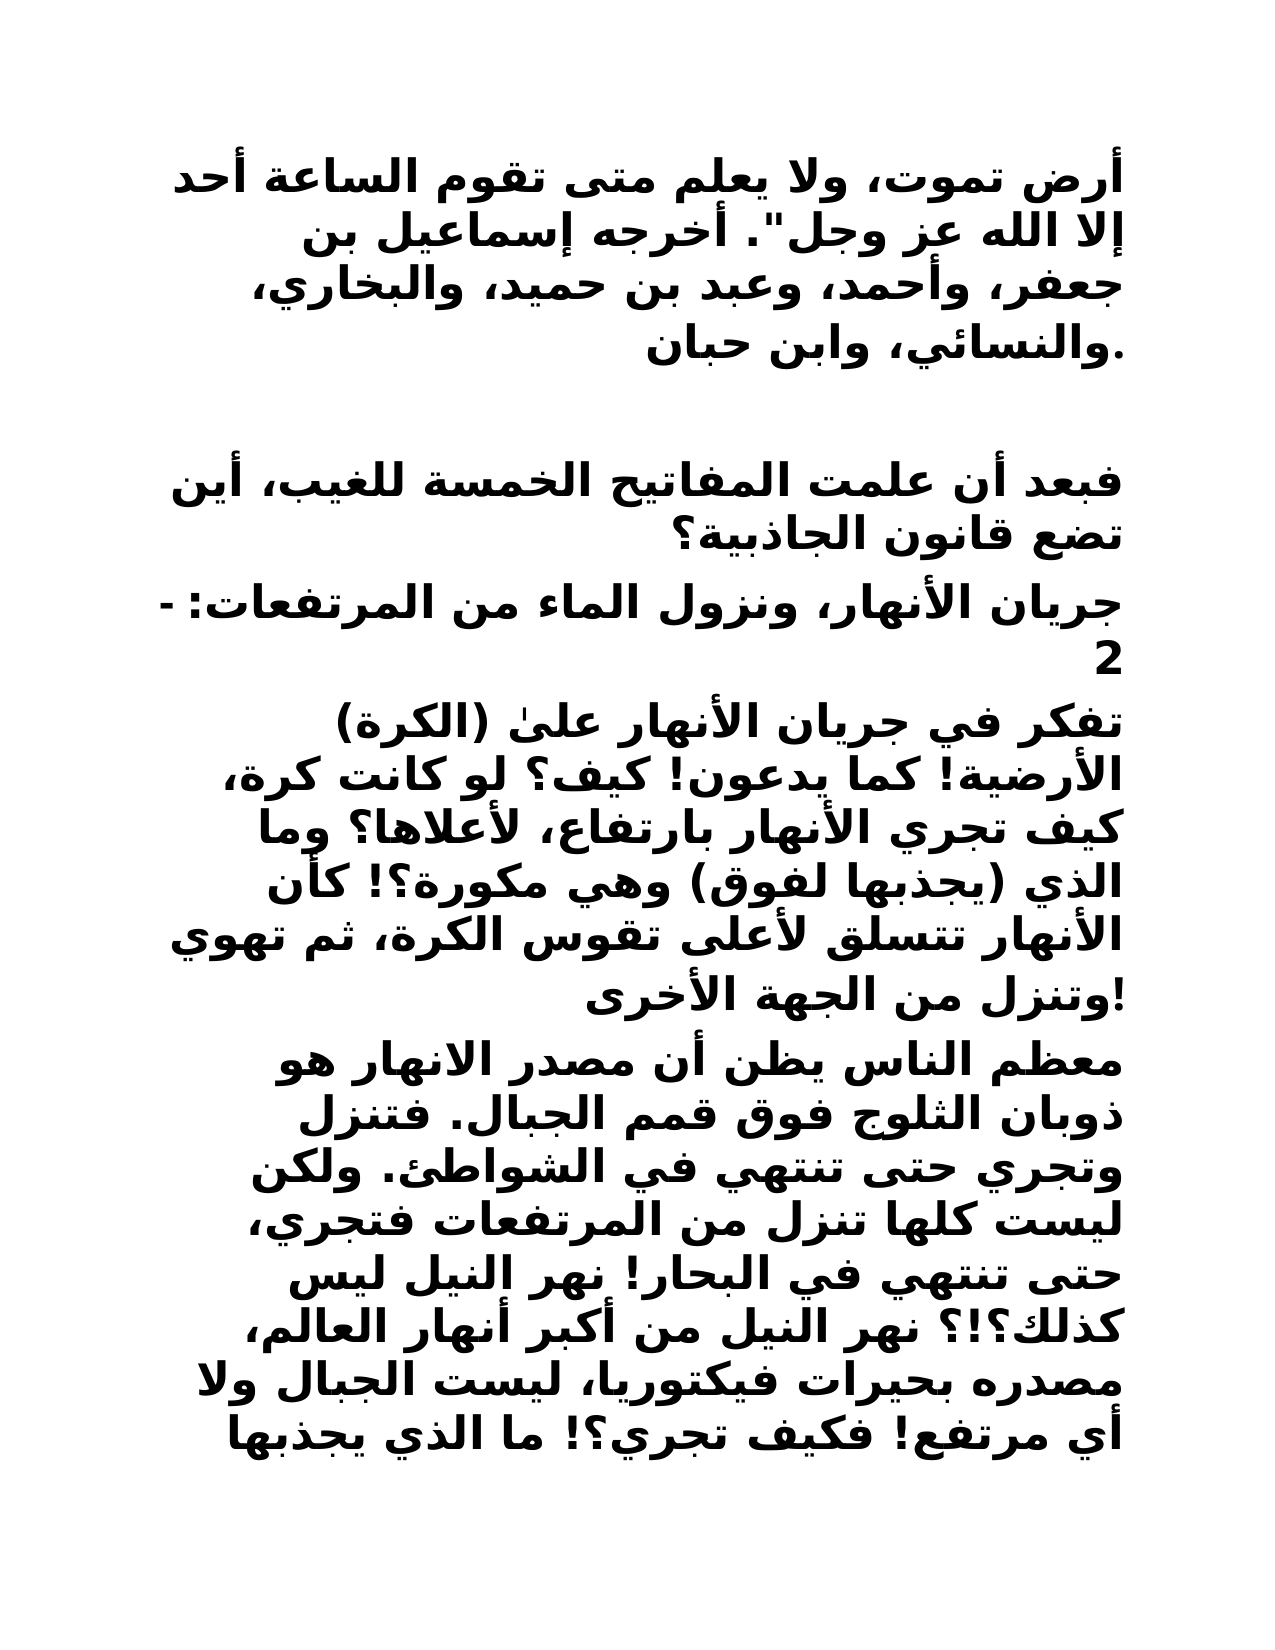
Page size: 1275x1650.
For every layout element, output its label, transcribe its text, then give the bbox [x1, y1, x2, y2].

text تفكر في جريان الأنهار علىٰ (الكرة) الأرضية! كما يدعون! كيف؟ لو كانت كرة، كيف تجري الأنهار بارتفاع، لأعلاها؟ وما الذي (يجذبها لفوق) وهي مكورة؟! كأن الأنهار تتسلق لأعلى تقوس الكرة، ثم تهوي وتنزل من الجهة الأخرى! [150, 695, 1125, 1024]
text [150, 150, 1125, 372]
text فبعد أن علمت المفاتيح الخمسة للغيب، أين تضع قانون الجاذبية؟ [150, 453, 1125, 560]
text - جريان الأنهار، ونزول الماء من المرتفعات:2 [150, 569, 1125, 685]
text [150, 1033, 1125, 1460]
